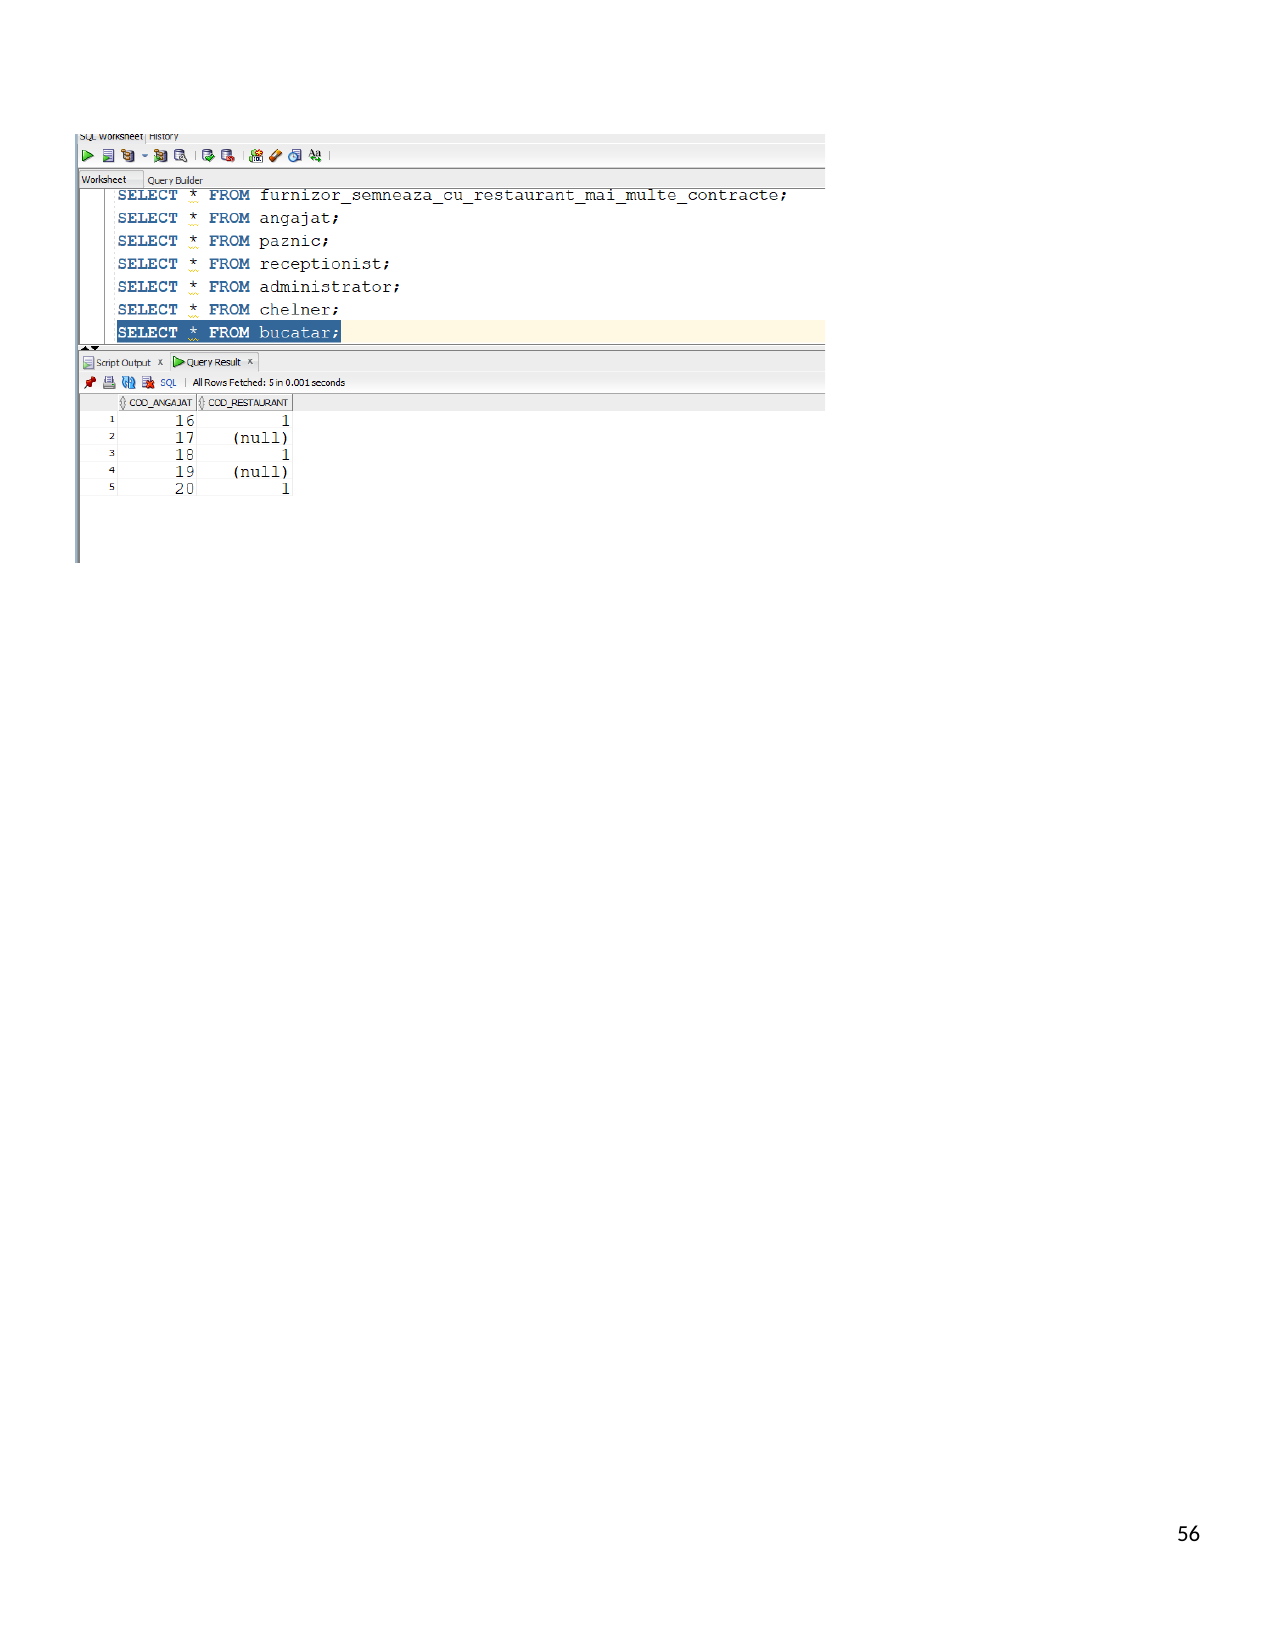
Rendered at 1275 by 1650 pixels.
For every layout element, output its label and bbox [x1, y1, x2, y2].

picture [75, 134, 826, 563]
